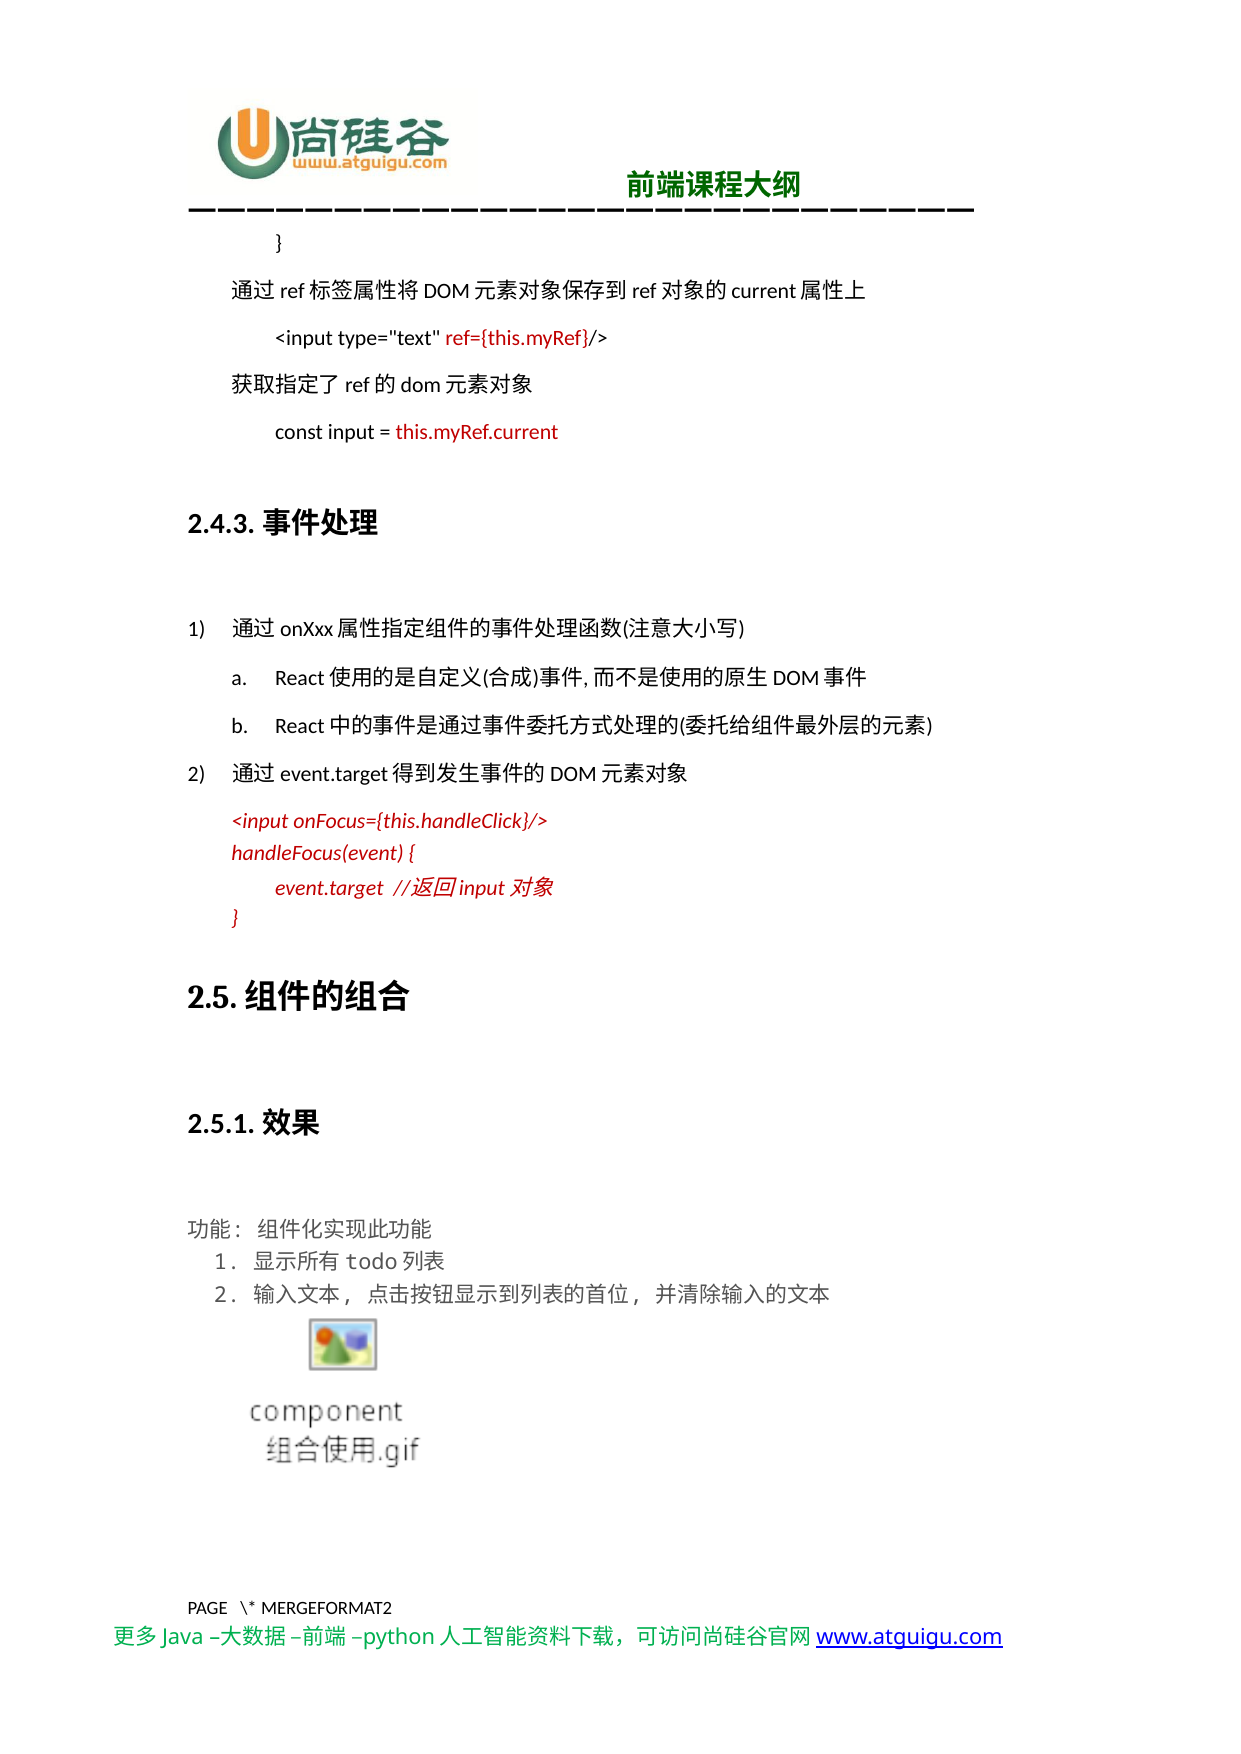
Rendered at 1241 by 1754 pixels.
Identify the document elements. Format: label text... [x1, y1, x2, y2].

text 通过 ref 标签属性将DOM元素对象保存到ref对象的current属性上 [187, 272, 1053, 305]
text } [187, 902, 1053, 934]
text <input type="text" ref={this.myRef}/> [231, 321, 1053, 353]
subtitle 2.5.1. 效果 [187, 1088, 1053, 1153]
text const input = this.myRef.current [231, 415, 1053, 447]
text 功能: 组件化实现此功能 [187, 1211, 1053, 1244]
picture [187, 88, 479, 195]
text 获取指定了ref的dom元素对象 [187, 367, 1053, 399]
text 1. 显示所有todo列表 2. 输入文本, 点击按钮显示到列表的首位, 并清除输入的文本 [187, 1244, 1053, 1309]
text } [231, 227, 1053, 259]
list 通过event.target得到发生事件的DOM元素对象 [187, 756, 1053, 788]
text handleFocus(event) { [187, 837, 1053, 869]
subtitle 2.5. 组件的组合 [187, 961, 1053, 1026]
text event.target //返回input对象 [231, 869, 1053, 902]
list React使用的是自定义(合成)事件, 而不是使用的原生DOM事件 [231, 659, 1053, 692]
text <input onFocus={this.handleClick}/> [187, 804, 1053, 837]
list React中的事件是通过事件委托方式处理的(委托给组件最外层的元素) [231, 707, 1053, 740]
subtitle 2.4.3. 事件处理 [187, 488, 1053, 553]
list 通过onXxx属性指定组件的事件处理函数(注意大小写) [187, 611, 1053, 643]
